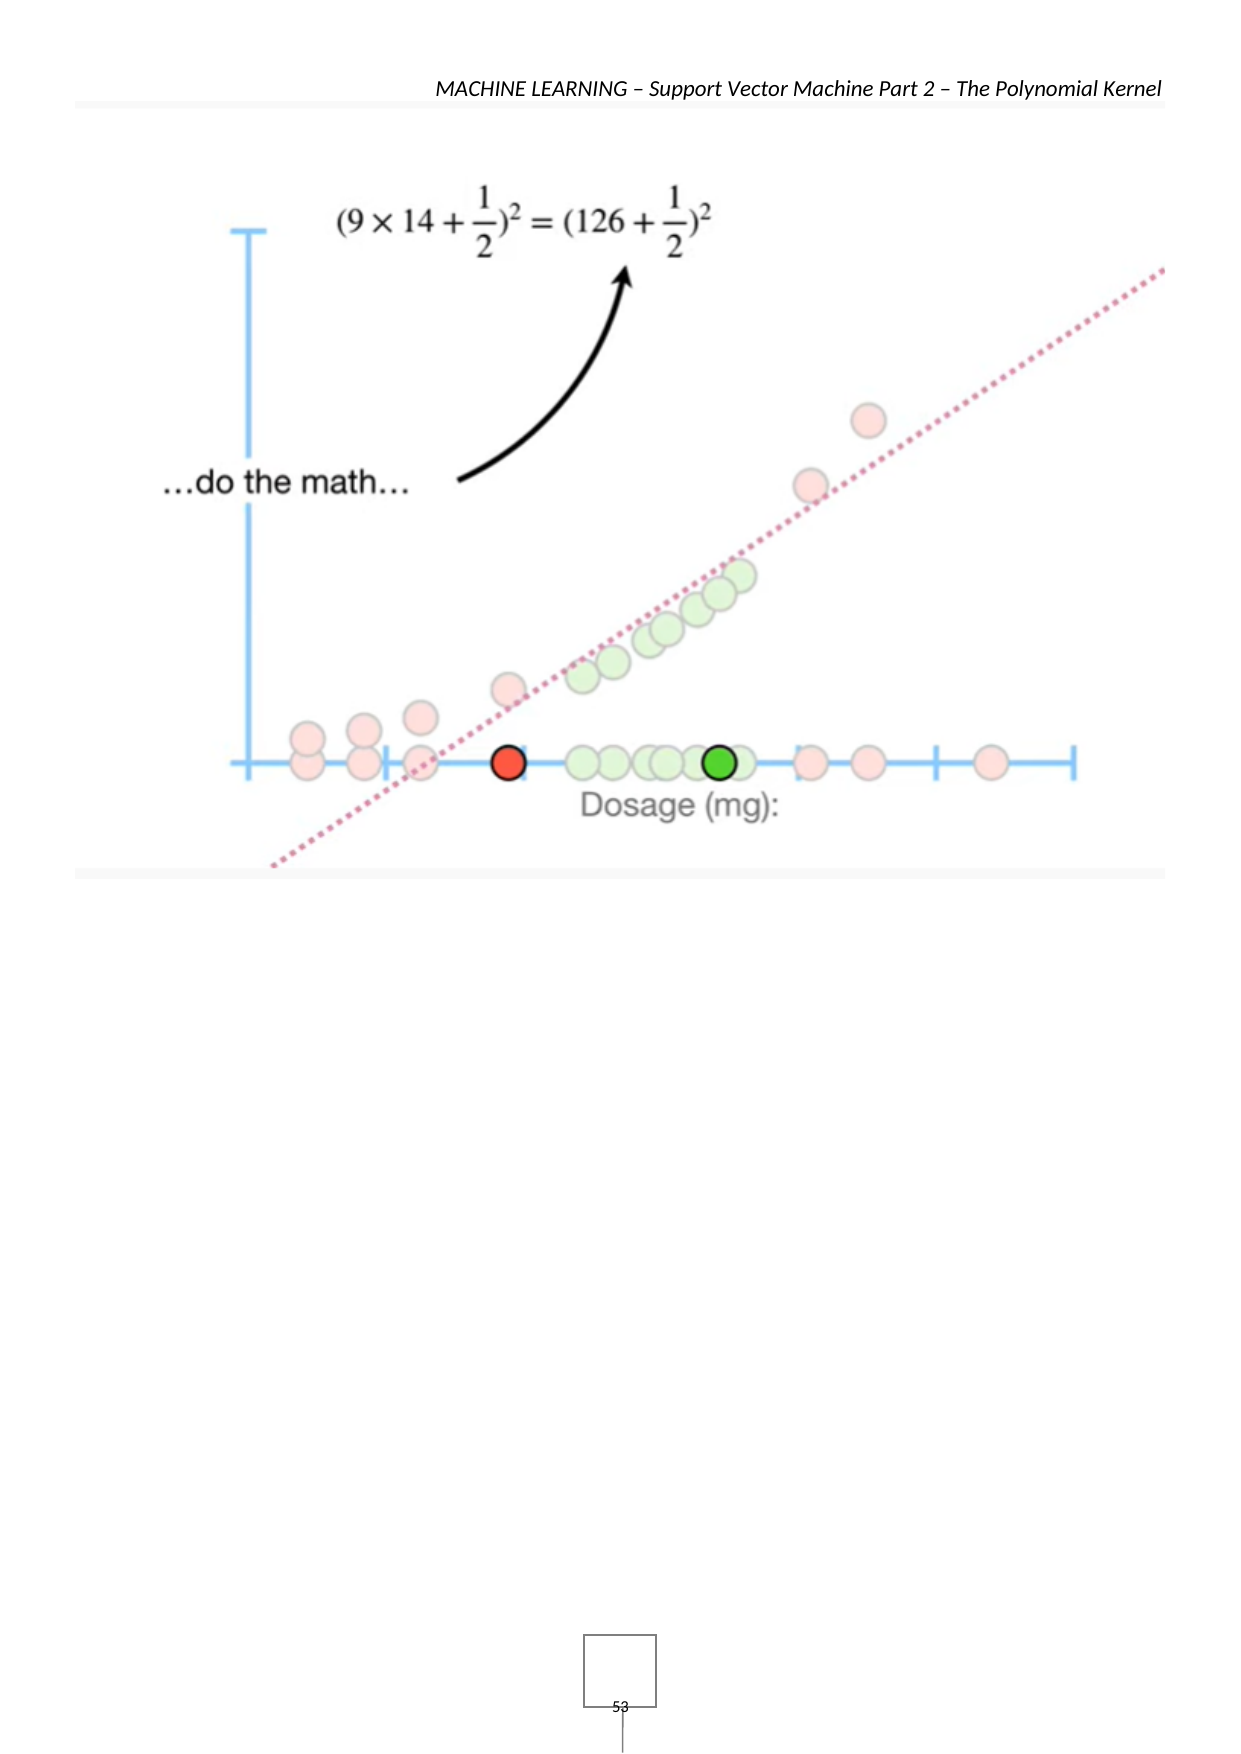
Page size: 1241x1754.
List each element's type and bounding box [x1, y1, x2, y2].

picture [75, 101, 1166, 879]
